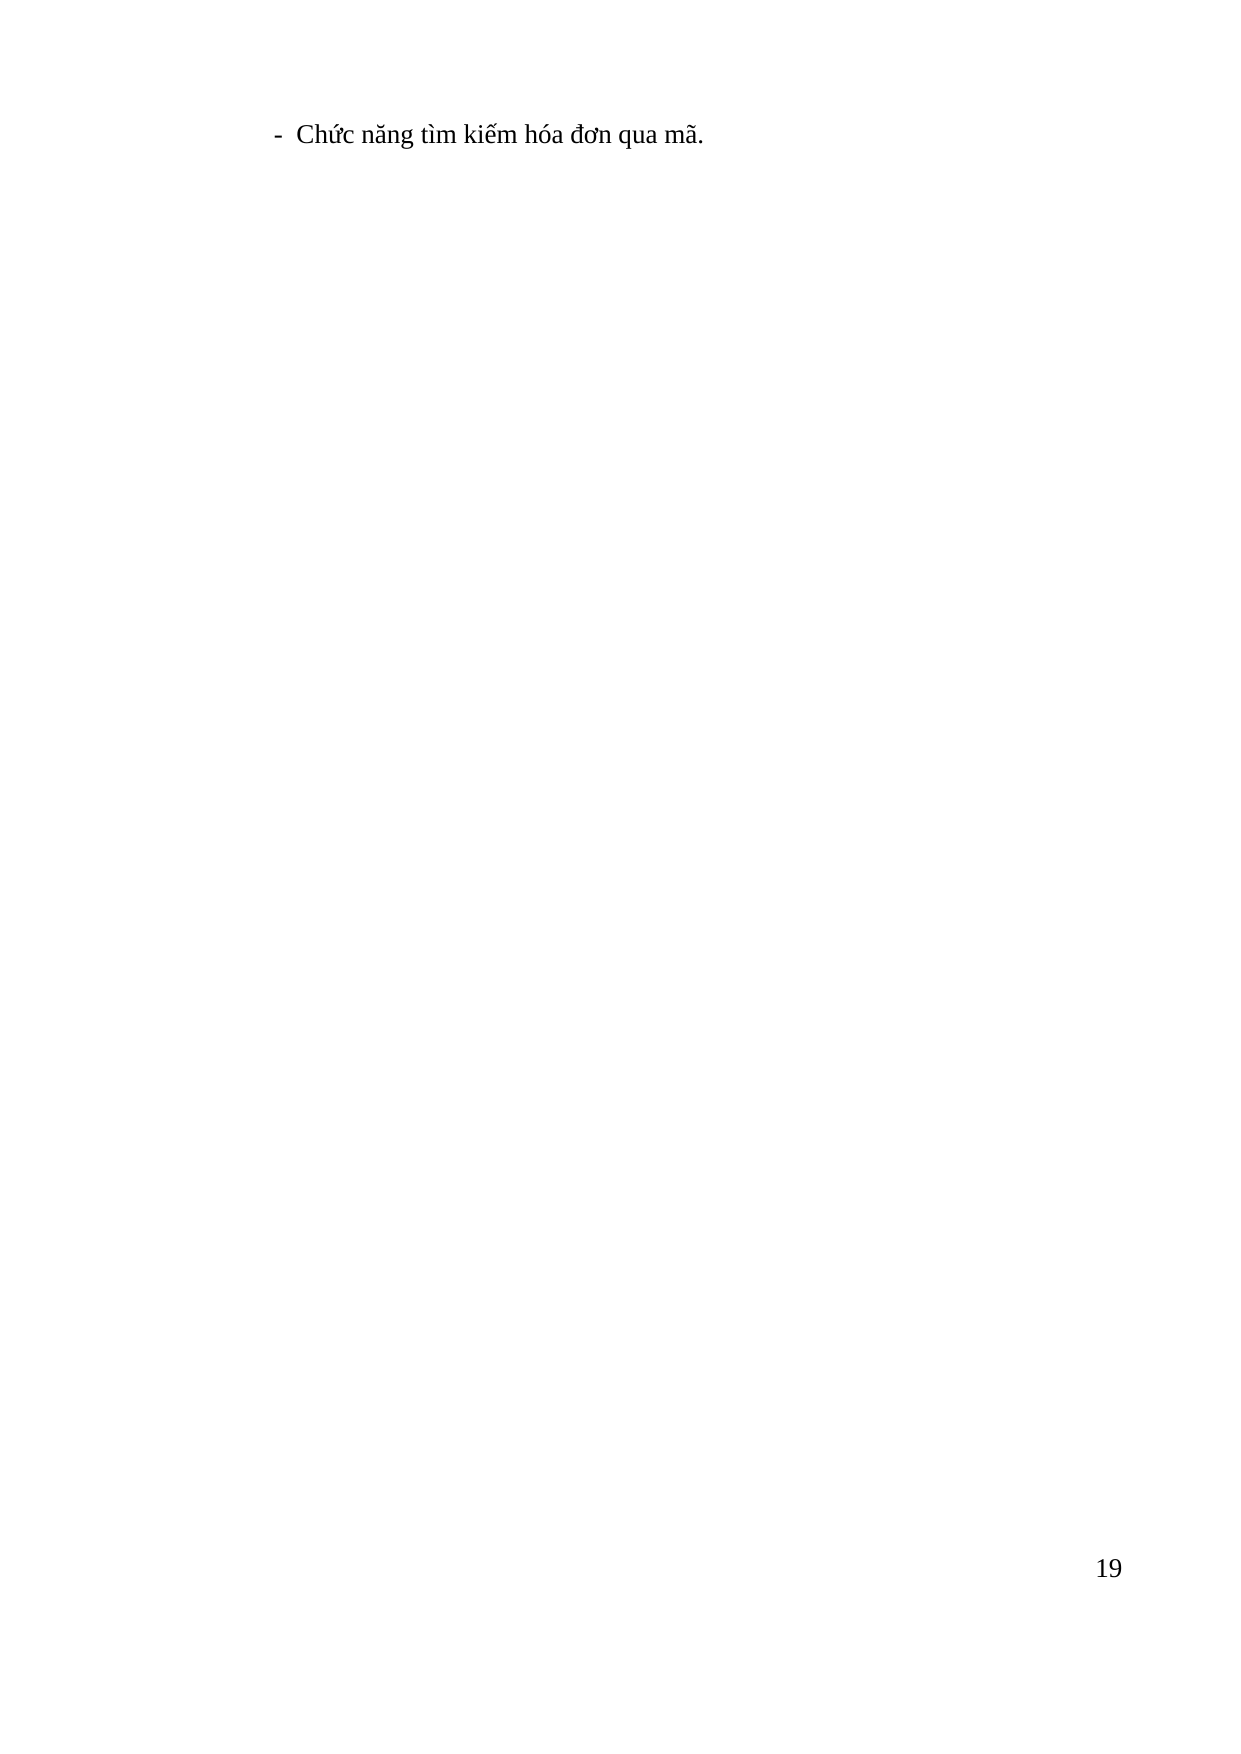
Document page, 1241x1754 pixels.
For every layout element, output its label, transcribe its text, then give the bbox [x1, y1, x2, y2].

text - Chức năng tìm kiếm hóa đơn qua mã. [274, 118, 1122, 149]
